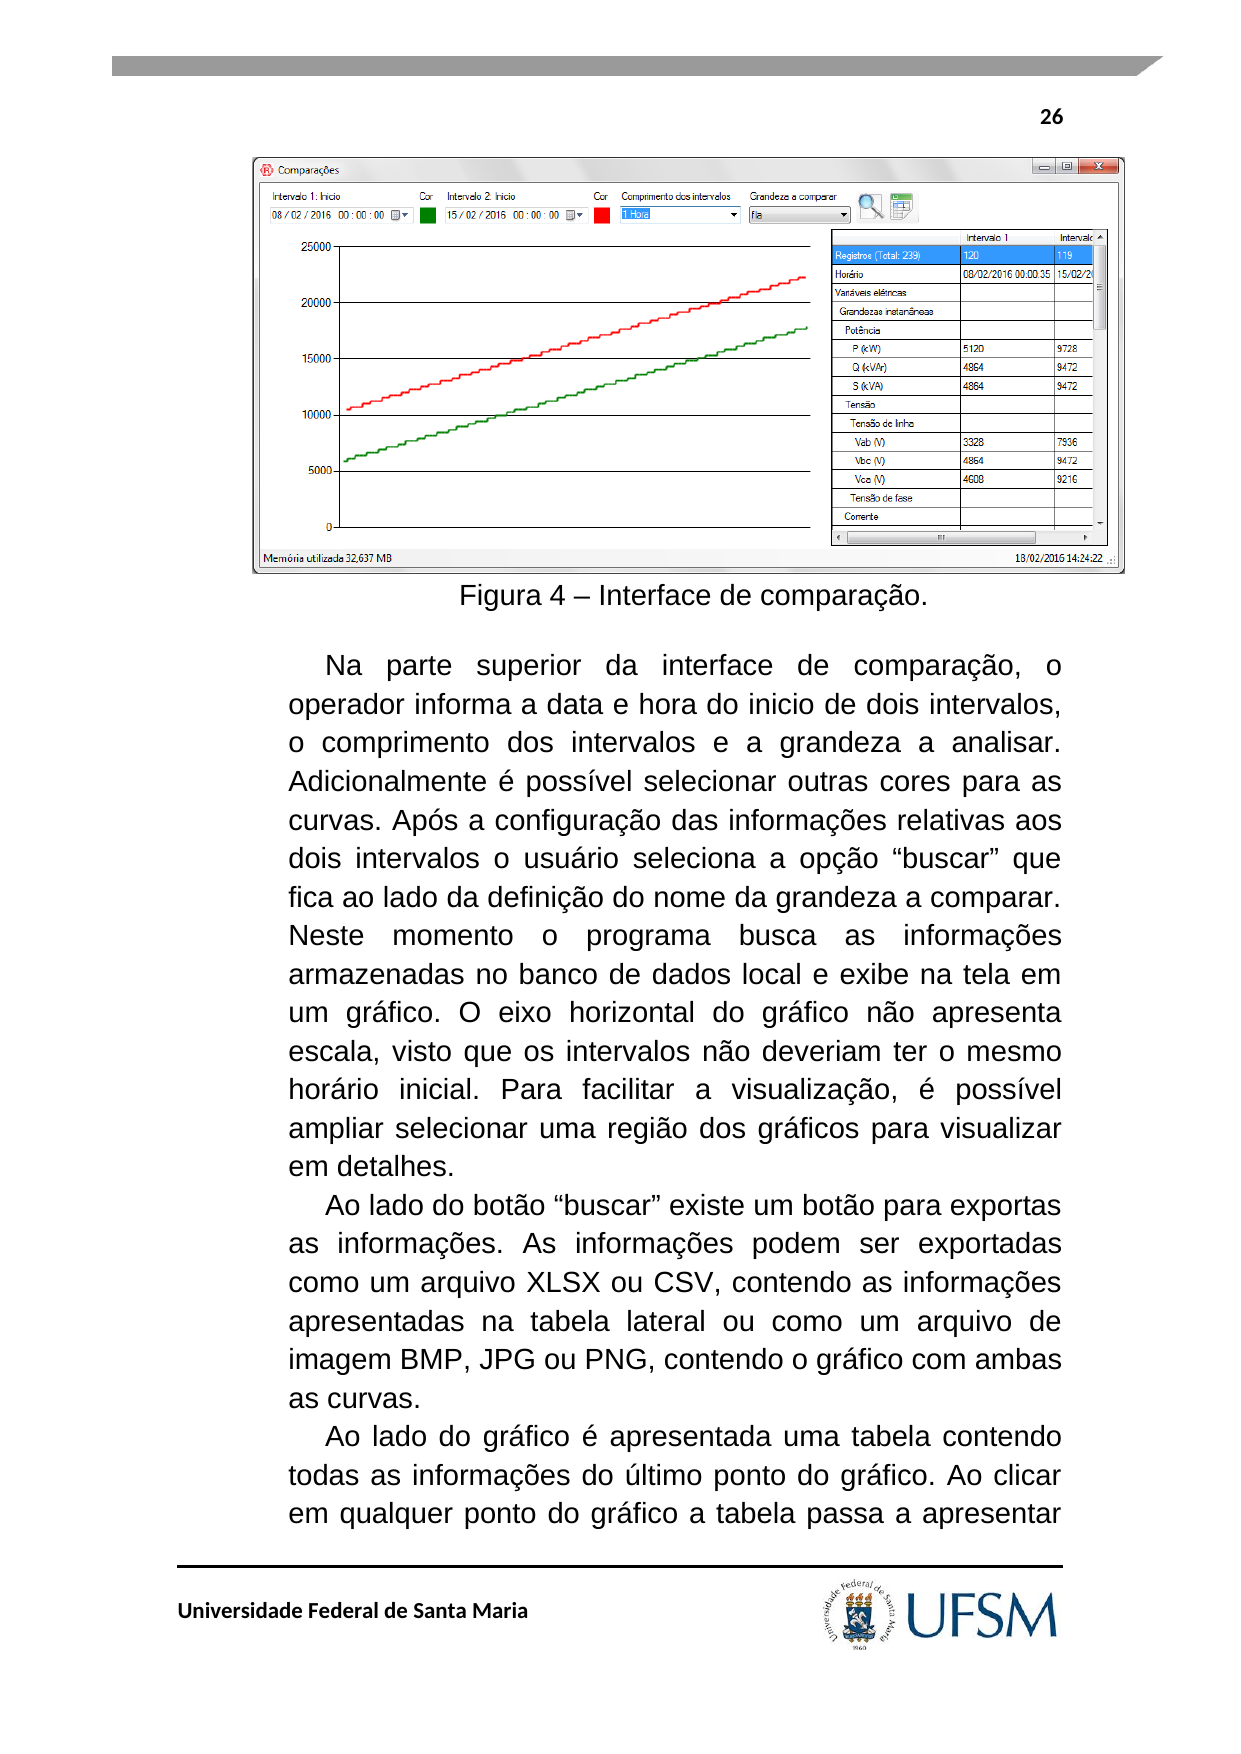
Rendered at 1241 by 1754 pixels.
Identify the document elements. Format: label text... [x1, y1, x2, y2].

list Ao lado do botão “buscar” existe um botão para exportas as informações. As informações podem ser exportadas como um arquivo XLSX ou CSV, contendo as informações apresentadas na tabela lateral ou como um arquivo de imagem BMP, JPG ou PNG, contendo o gráfico com ambas as curvas. [288, 1188, 1063, 1414]
list Na parte superior da interface de comparação, o operador informa a data e hora do inicio de dois intervalos, o comprimento dos intervalos e a grandeza a analisar. Adicionalmente é possível selecionar outras cores para as curvas. Após a configuração das informações relativas aos dois intervalos o usuário seleciona a opção “buscar” que fica ao lado da definição do nome da grandeza a comparar. Neste momento o programa busca as informações armazenadas no banco de dados local e exibe na tela em um gráfico. O eixo horizontal do gráfico não apresenta escala, visto que os intervalos não deveriam ter o mesmo horário inicial. Para facilitar a visualização, é possível ampliar selecionar uma região dos gráficos para visualizar em detalhes. [288, 648, 1063, 1183]
picture [823, 1579, 1073, 1650]
picture [252, 157, 1125, 574]
list Figura 4 – Interface de comparação. [288, 578, 1063, 611]
picture [112, 52, 1176, 79]
